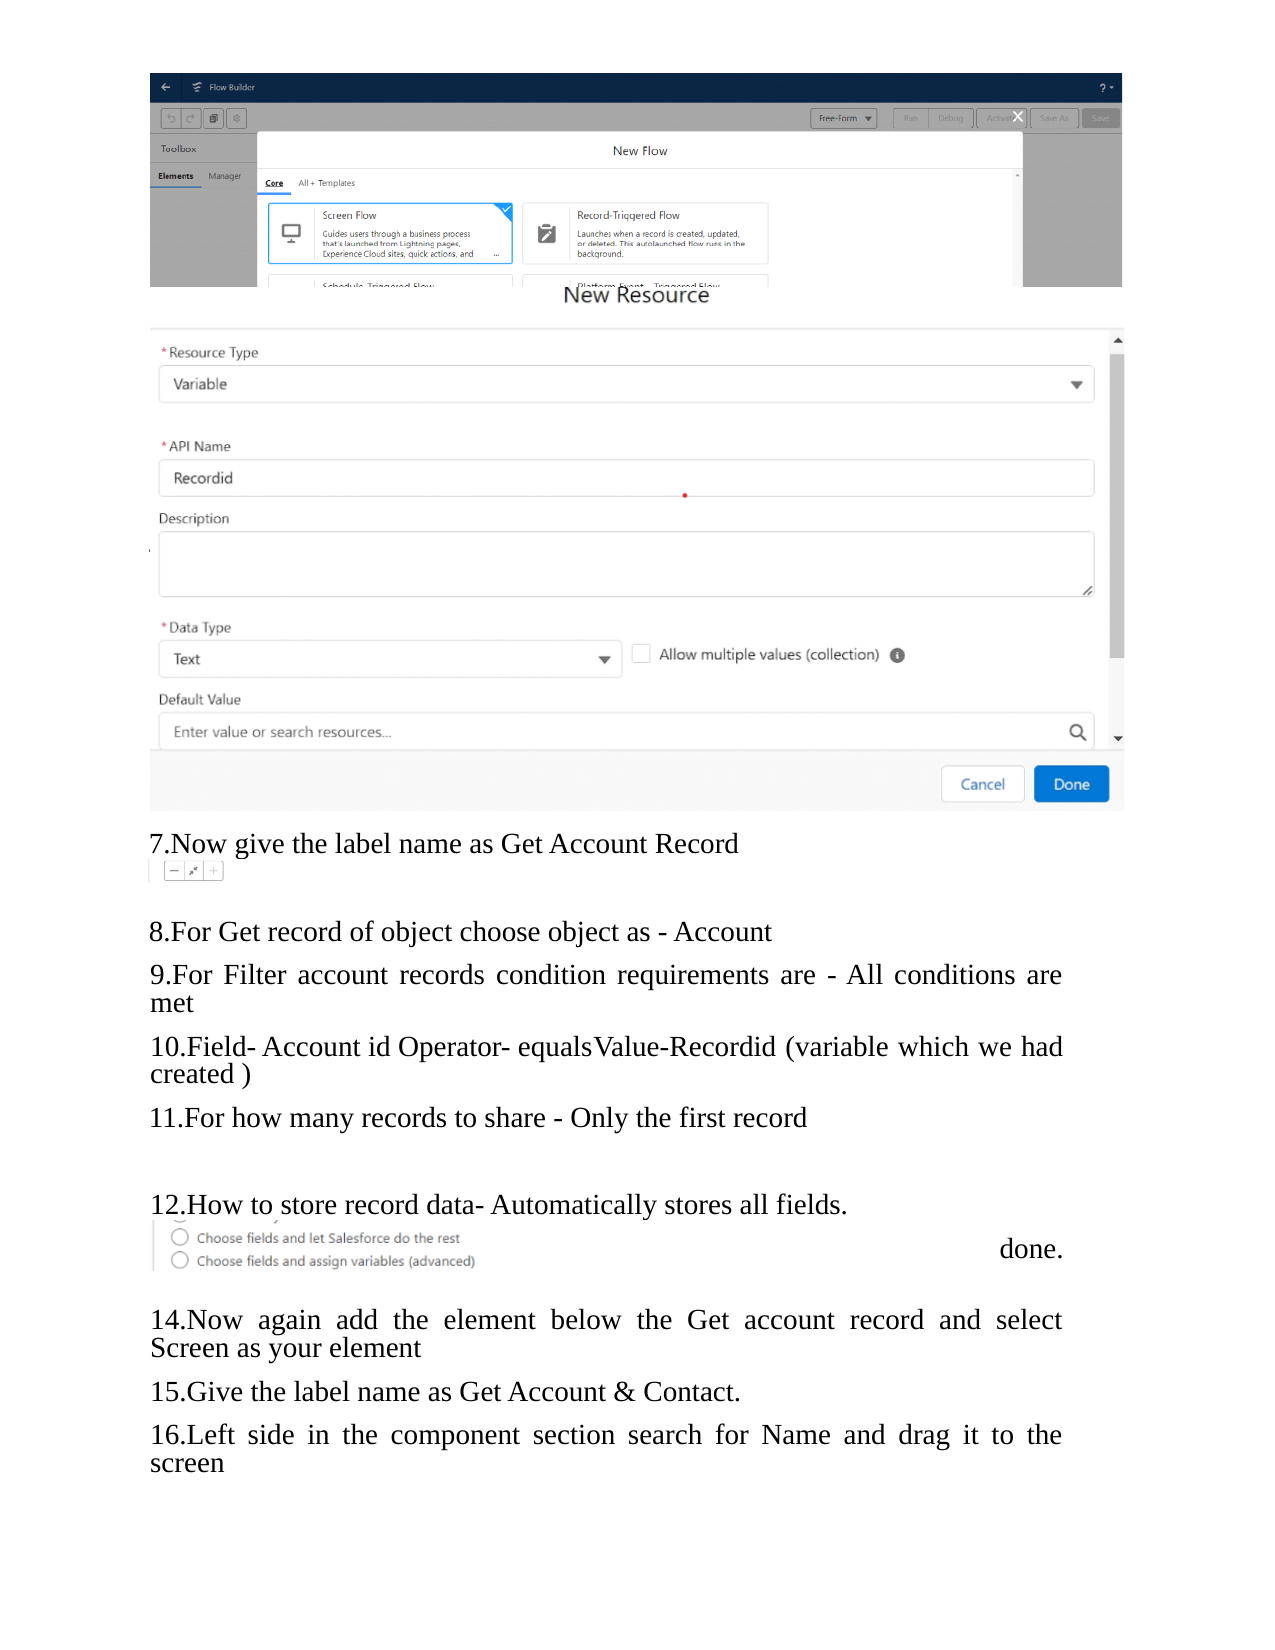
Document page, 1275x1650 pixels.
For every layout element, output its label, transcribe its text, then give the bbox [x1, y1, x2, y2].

text 10.Field- Account id Operator- equals Value-Recordid (variable which we had created ) [150, 1034, 1064, 1089]
text 14.Now again add the element below the Get account record and select Screen as your element [150, 1308, 1064, 1363]
text 11.For how many records to share - Only the first record [148, 1105, 1064, 1133]
text 12.How to store record data- Automatically stores all fields. [150, 1193, 1064, 1220]
text 7.Now give the label name as Get Account Record [148, 832, 1064, 859]
text 13.Click on done. [150, 1236, 1064, 1292]
text 15.Give the label name as Get Account & Contact. [150, 1379, 1064, 1407]
text 8.For Get record of object choose object as - Account [148, 919, 1064, 947]
text 16.Left side in the component section search for Name and drag it to the screen [150, 1423, 1064, 1478]
text 9.For Filter account records condition requirements are - All conditions are met [150, 963, 1064, 1018]
